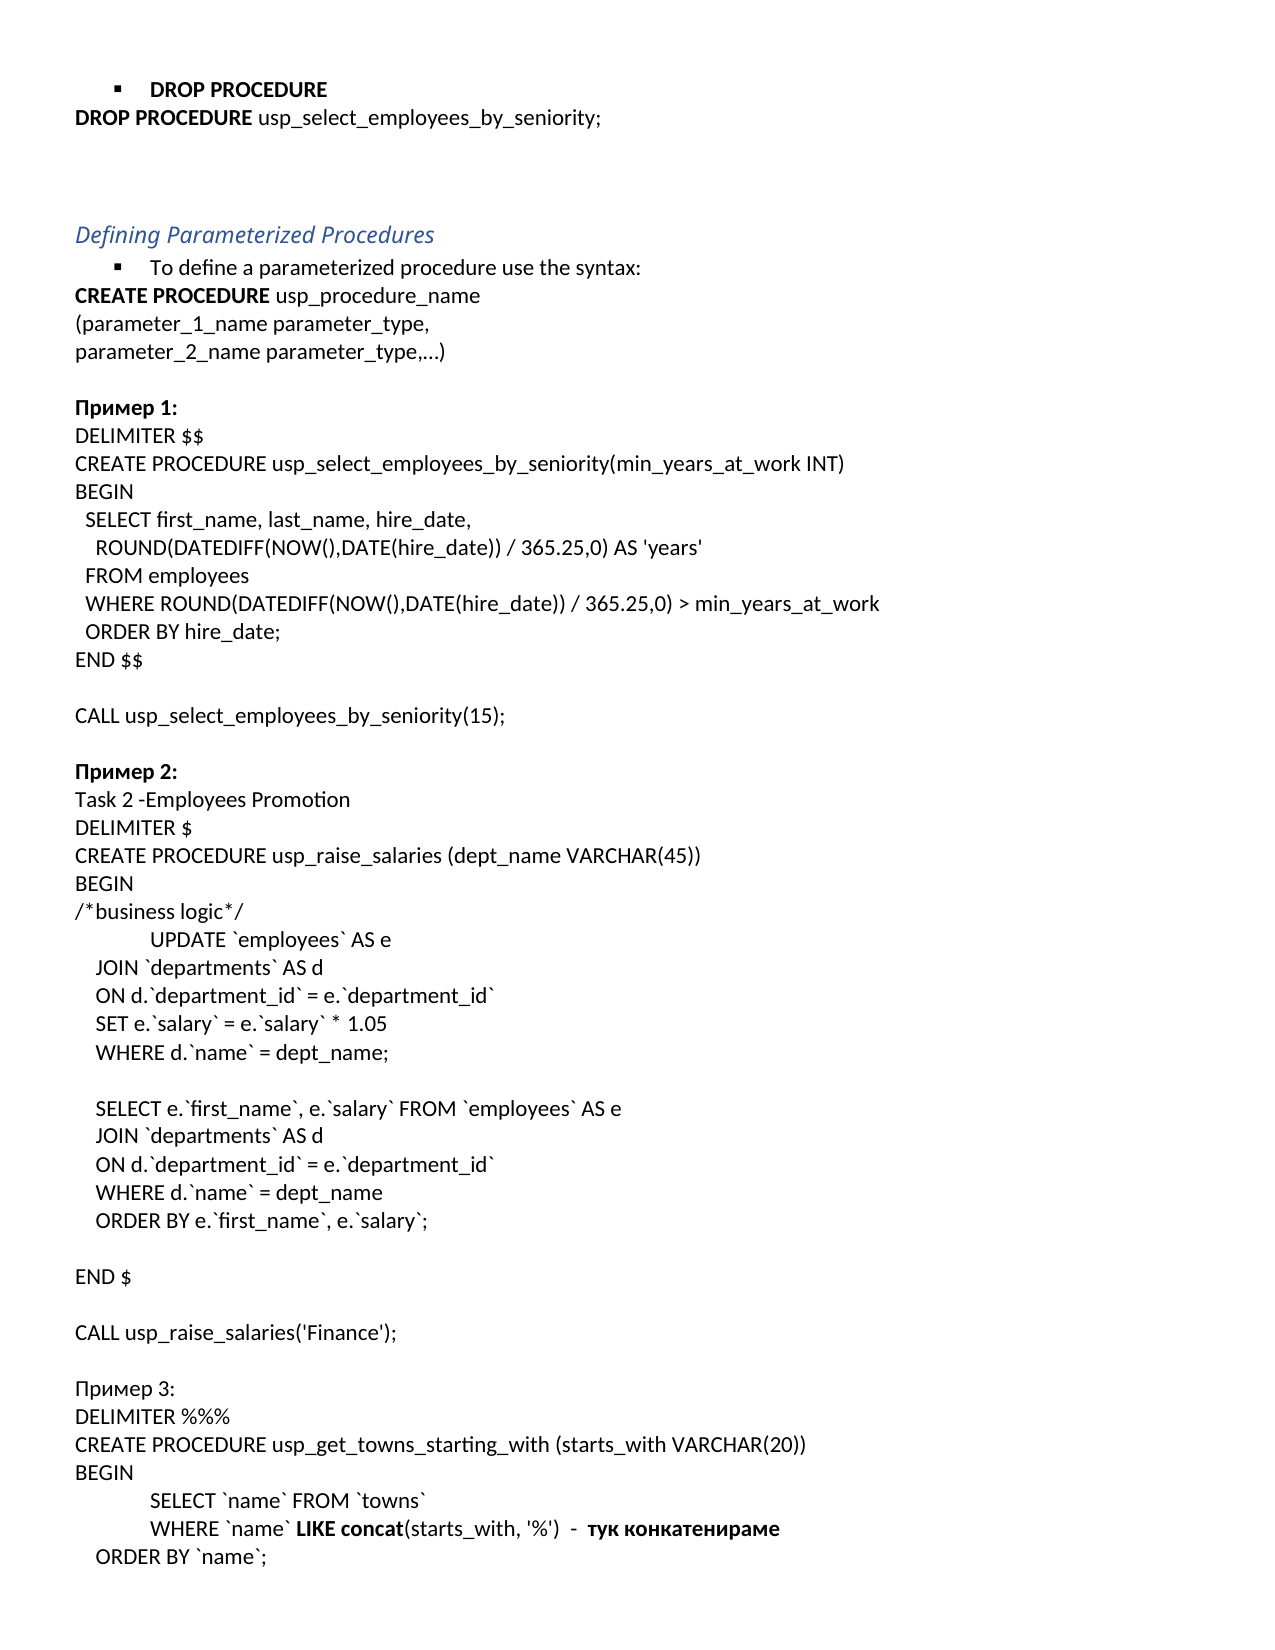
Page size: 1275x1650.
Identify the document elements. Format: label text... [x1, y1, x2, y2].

text (parameter_1_name parameter_type, [75, 309, 1200, 337]
text SELECT first_name, last_name, hire_date, [75, 505, 1200, 533]
text ORDER BY e.`first_name`, e.`salary`; [75, 1206, 1200, 1234]
text /*business logic*/ [75, 897, 1200, 926]
list To define a parameterized procedure use the syntax: [112, 253, 1200, 281]
text WHERE `name` LIKE concat(starts_with, '%') - тук конкатенираме [75, 1514, 1200, 1542]
text CREATE PROCEDURE usp_raise_salaries (dept_name VARCHAR(45)) [75, 841, 1200, 869]
text ORDER BY `name`; [75, 1542, 1200, 1570]
text parameter_2_name parameter_type,…) [75, 337, 1200, 365]
text DELIMITER %%% [75, 1402, 1200, 1430]
text DROP PROCEDURE usp_select_employees_by_seniority; [75, 103, 1200, 131]
text Пример 3: [75, 1374, 1200, 1402]
text UPDATE `employees` AS e [75, 926, 1200, 953]
text SELECT `name` FROM `towns` [75, 1486, 1200, 1514]
text DELIMITER $ [75, 813, 1200, 841]
text WHERE ROUND(DATEDIFF(NOW(),DATE(hire_date)) / 365.25,0) > min_years_at_work [75, 589, 1200, 617]
text BEGIN [75, 869, 1200, 897]
text Пример 1: [75, 393, 1200, 421]
text ORDER BY hire_date; [75, 617, 1200, 645]
text SET e.`salary` = e.`salary` * 1.05 [75, 1009, 1200, 1038]
text ON d.`department_id` = e.`department_id` [75, 982, 1200, 1009]
text CREATE PROCEDURE usp_select_employees_by_seniority(min_years_at_work INT) [75, 449, 1200, 477]
text WHERE d.`name` = dept_name [75, 1178, 1200, 1206]
text Пример 2: [75, 757, 1200, 785]
text JOIN `departments` AS d [75, 1122, 1200, 1150]
text CREATE PROCEDURE usp_procedure_name [75, 281, 1200, 309]
text DELIMITER $$ [75, 421, 1200, 449]
text CALL usp_raise_salaries('Finance'); [75, 1318, 1200, 1346]
text END $$ [75, 645, 1200, 673]
text FROM employees [75, 561, 1200, 589]
text Task 2 -Employees Promotion [75, 785, 1200, 813]
text JOIN `departments` AS d [75, 953, 1200, 982]
subtitle Defining Parameterized Procedures [75, 219, 1200, 251]
text BEGIN [75, 477, 1200, 505]
text END $ [75, 1262, 1200, 1290]
text CREATE PROCEDURE usp_get_towns_starting_with (starts_with VARCHAR(20)) [75, 1430, 1200, 1458]
text CALL usp_select_employees_by_seniority(15); [75, 701, 1200, 729]
text ON d.`department_id` = e.`department_id` [75, 1150, 1200, 1178]
text BEGIN [75, 1458, 1200, 1486]
text SELECT e.`first_name`, e.`salary` FROM `employees` AS e [75, 1094, 1200, 1122]
list DROP PROCEDURE [112, 75, 1200, 103]
text ROUND(DATEDIFF(NOW(),DATE(hire_date)) / 365.25,0) AS 'years' [75, 533, 1200, 561]
text WHERE d.`name` = dept_name; [75, 1038, 1200, 1066]
